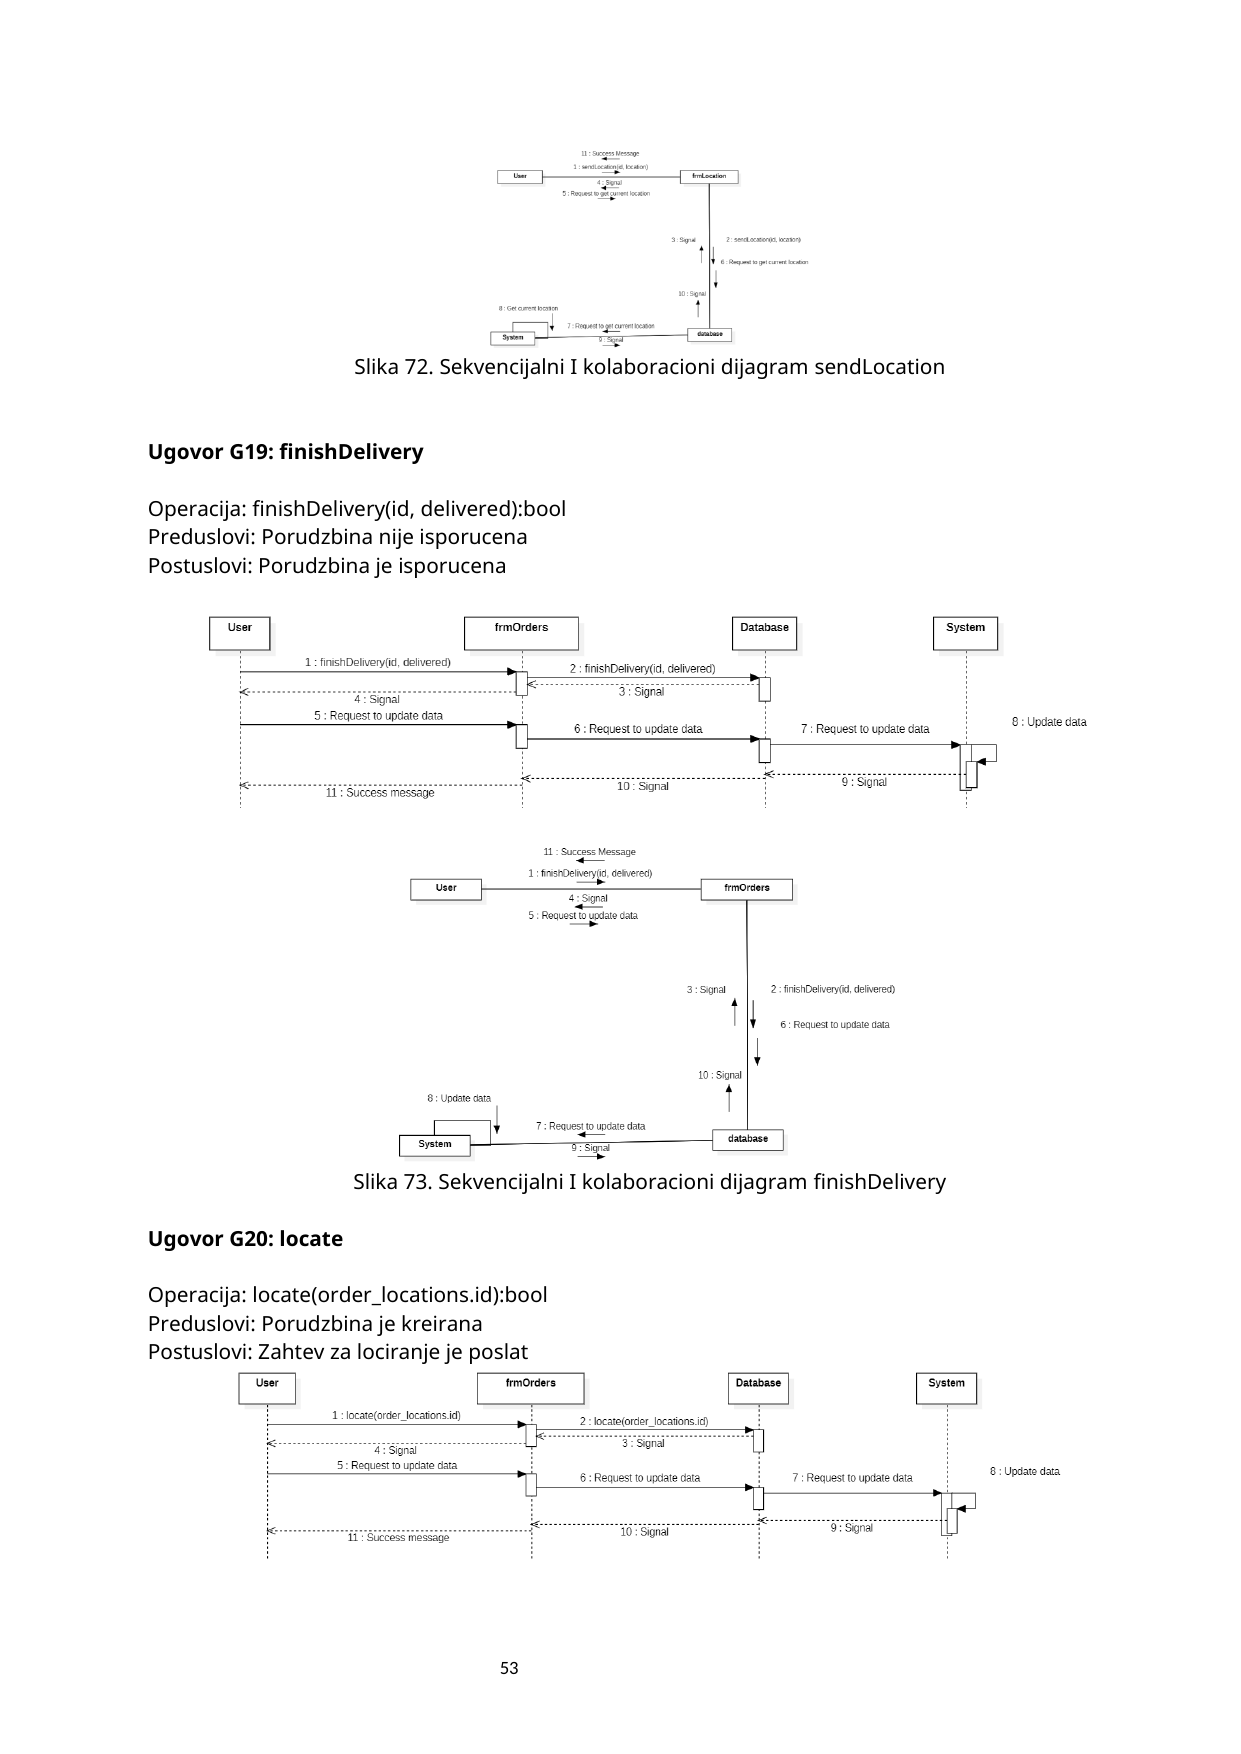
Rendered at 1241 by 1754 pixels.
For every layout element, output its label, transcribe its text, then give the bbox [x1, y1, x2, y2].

picture [204, 607, 1095, 808]
text Preduslovi: Porudzbina je kreirana [148, 1309, 1152, 1337]
text Operacija: locate(order_locations.id):bool [148, 1281, 1152, 1309]
text Postuslovi: Zahtev za lociranje je poslat [148, 1337, 1152, 1366]
text Ugovor G19: finishDelivery [148, 437, 1152, 466]
picture [393, 836, 906, 1167]
text Slika 73. Sekvencijalni I kolaboracioni dijagram finishDelivery [148, 1167, 1152, 1195]
text Operacija: finishDelivery(id, delivered):bool [148, 494, 1152, 522]
text Slika 72. Sekvencijalni I kolaboracioni dijagram sendLocation [148, 352, 1152, 380]
picture [485, 147, 814, 352]
picture [231, 1366, 1068, 1560]
text Postuslovi: Porudzbina je isporucena [148, 551, 1152, 579]
text Ugovor G20: locate [148, 1224, 1152, 1252]
text Preduslovi: Porudzbina nije isporucena [148, 522, 1152, 551]
